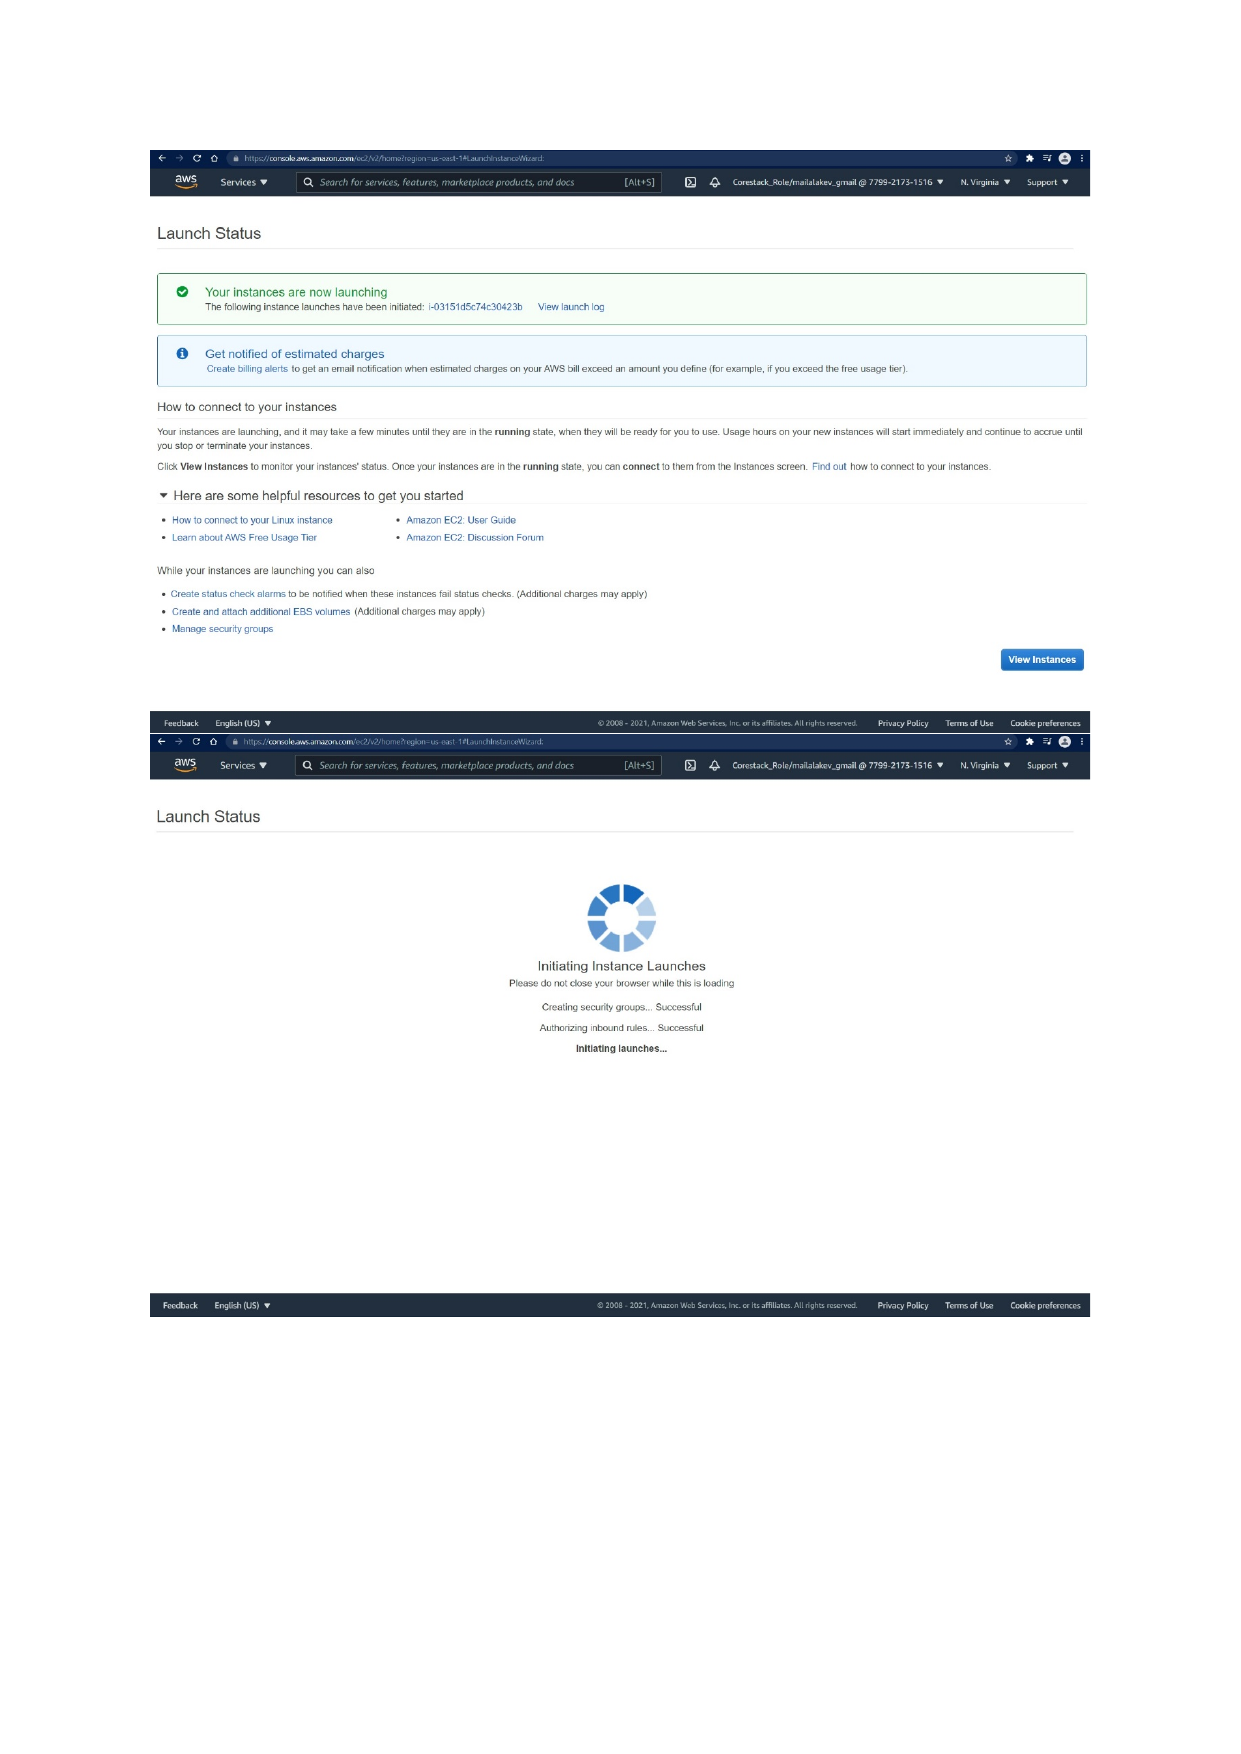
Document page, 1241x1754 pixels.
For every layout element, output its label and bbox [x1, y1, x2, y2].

picture [150, 150, 1091, 733]
picture [150, 734, 1091, 1317]
